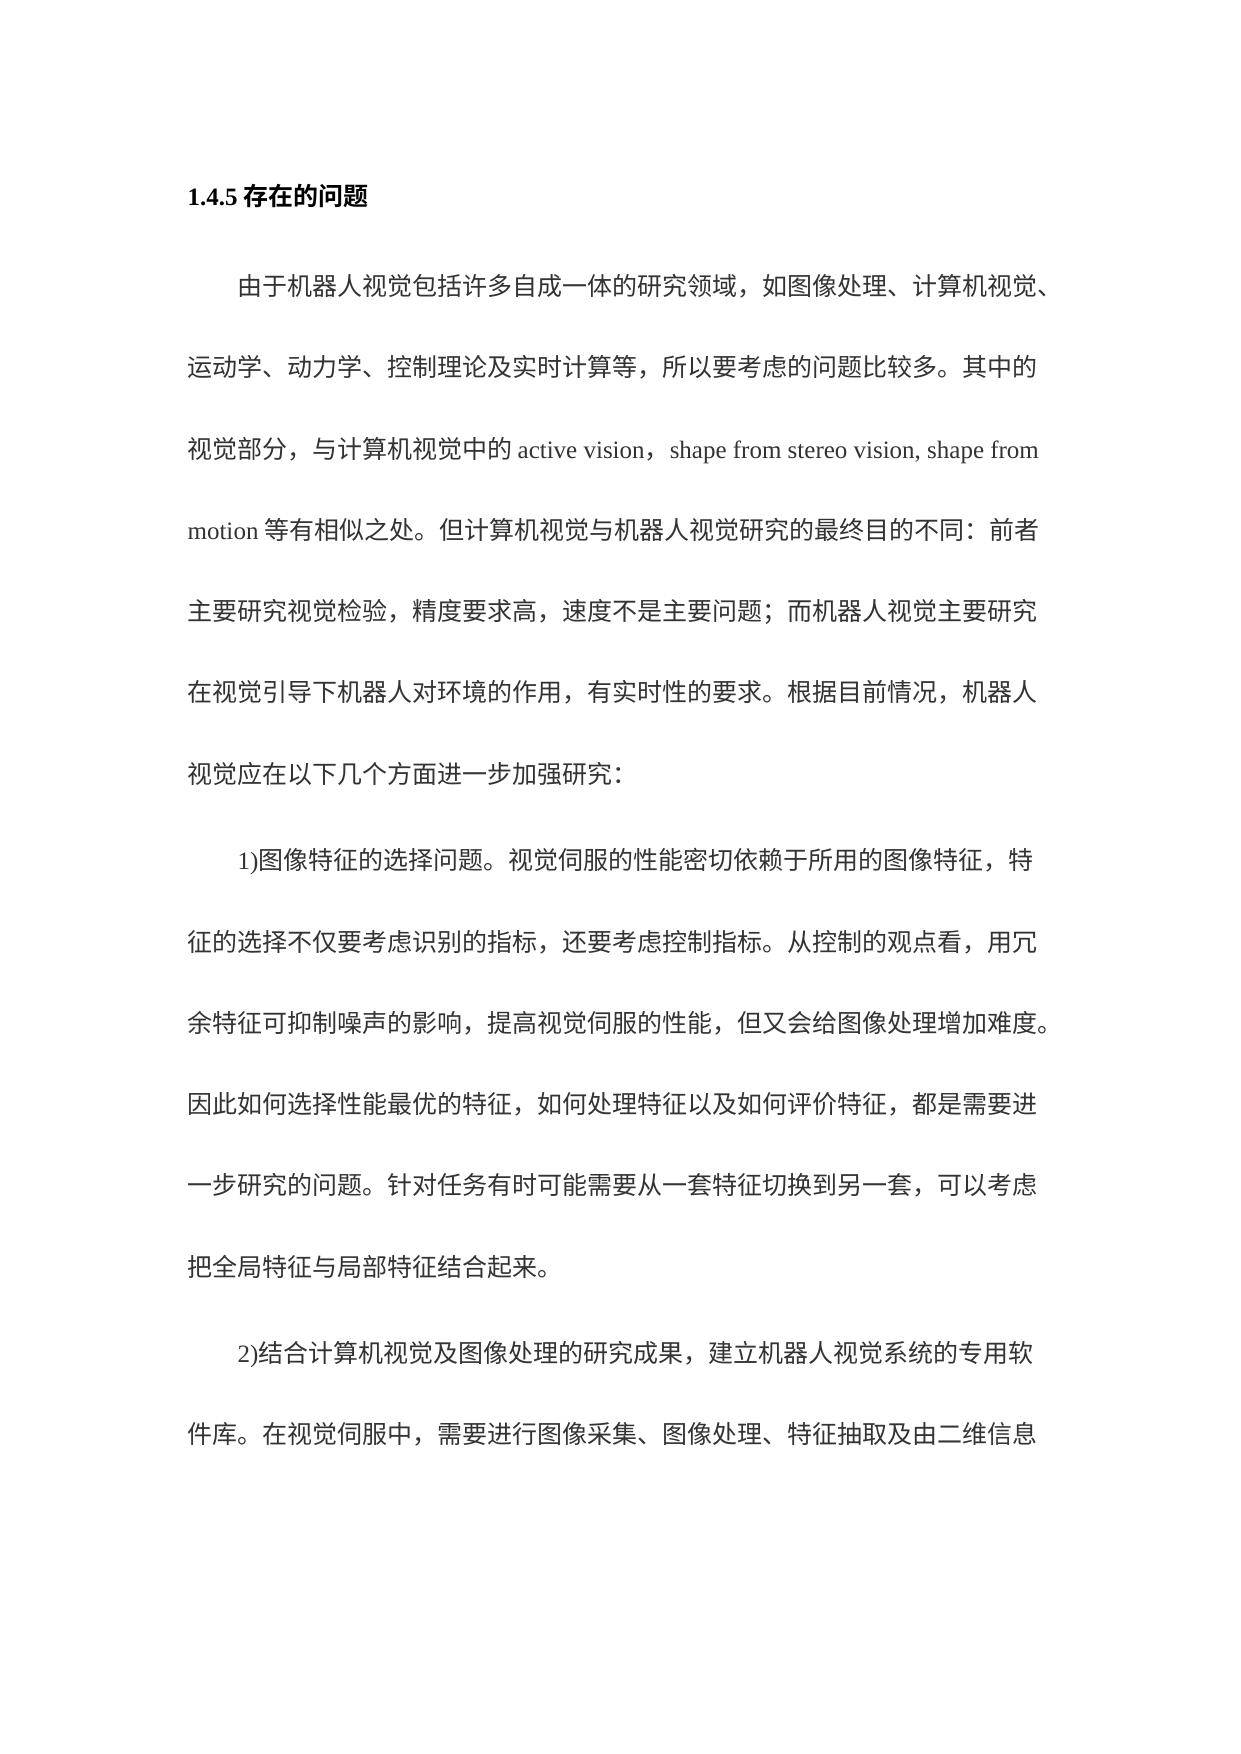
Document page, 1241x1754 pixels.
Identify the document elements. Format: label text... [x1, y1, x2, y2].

text 2)结合计算机视觉及图像处理的研究成果，建立机器人视觉系统的专用软件库。在视觉伺服中，需要进行图像采集、图像处理、特征抽取及由二维信息 [187, 1319, 1053, 1465]
subtitle 1.4.5 存在的问题 [187, 162, 1053, 227]
text 1)图像特征的选择问题。视觉伺服的性能密切依赖于所用的图像特征，特征的选择不仅要考虑识别的指标，还要考虑控制指标。从控制的观点看，用冗余特征可抑制噪声的影响，提高视觉伺服的性能，但又会给图像处理增加难度。因此如何选择性能最优的特征，如何处理特征以及如何评价特征，都是需要进一步研究的问题。针对任务有时可能需要从一套特征切换到另一套，可以考虑把全局特征与局部特征结合起来。 [187, 826, 1053, 1298]
text 由于机器人视觉包括许多自成一体的研究领域，如图像处理、计算机视觉、运动学、动力学、控制理论及实时计算等，所以要考虑的问题比较多。其中的视觉部分，与计算机视觉中的active vision，shape from stereo vision, shape from motion 等有相似之处。但计算机视觉与机器人视觉研究的最终目的不同：前者主要研究视觉检验，精度要求高，速度不是主要问题；而机器人视觉主要研究在视觉引导下机器人对环境的作用，有实时性的要求。根据目前情况，机器人视觉应在以下几个方面进一步加强研究： [187, 252, 1053, 805]
